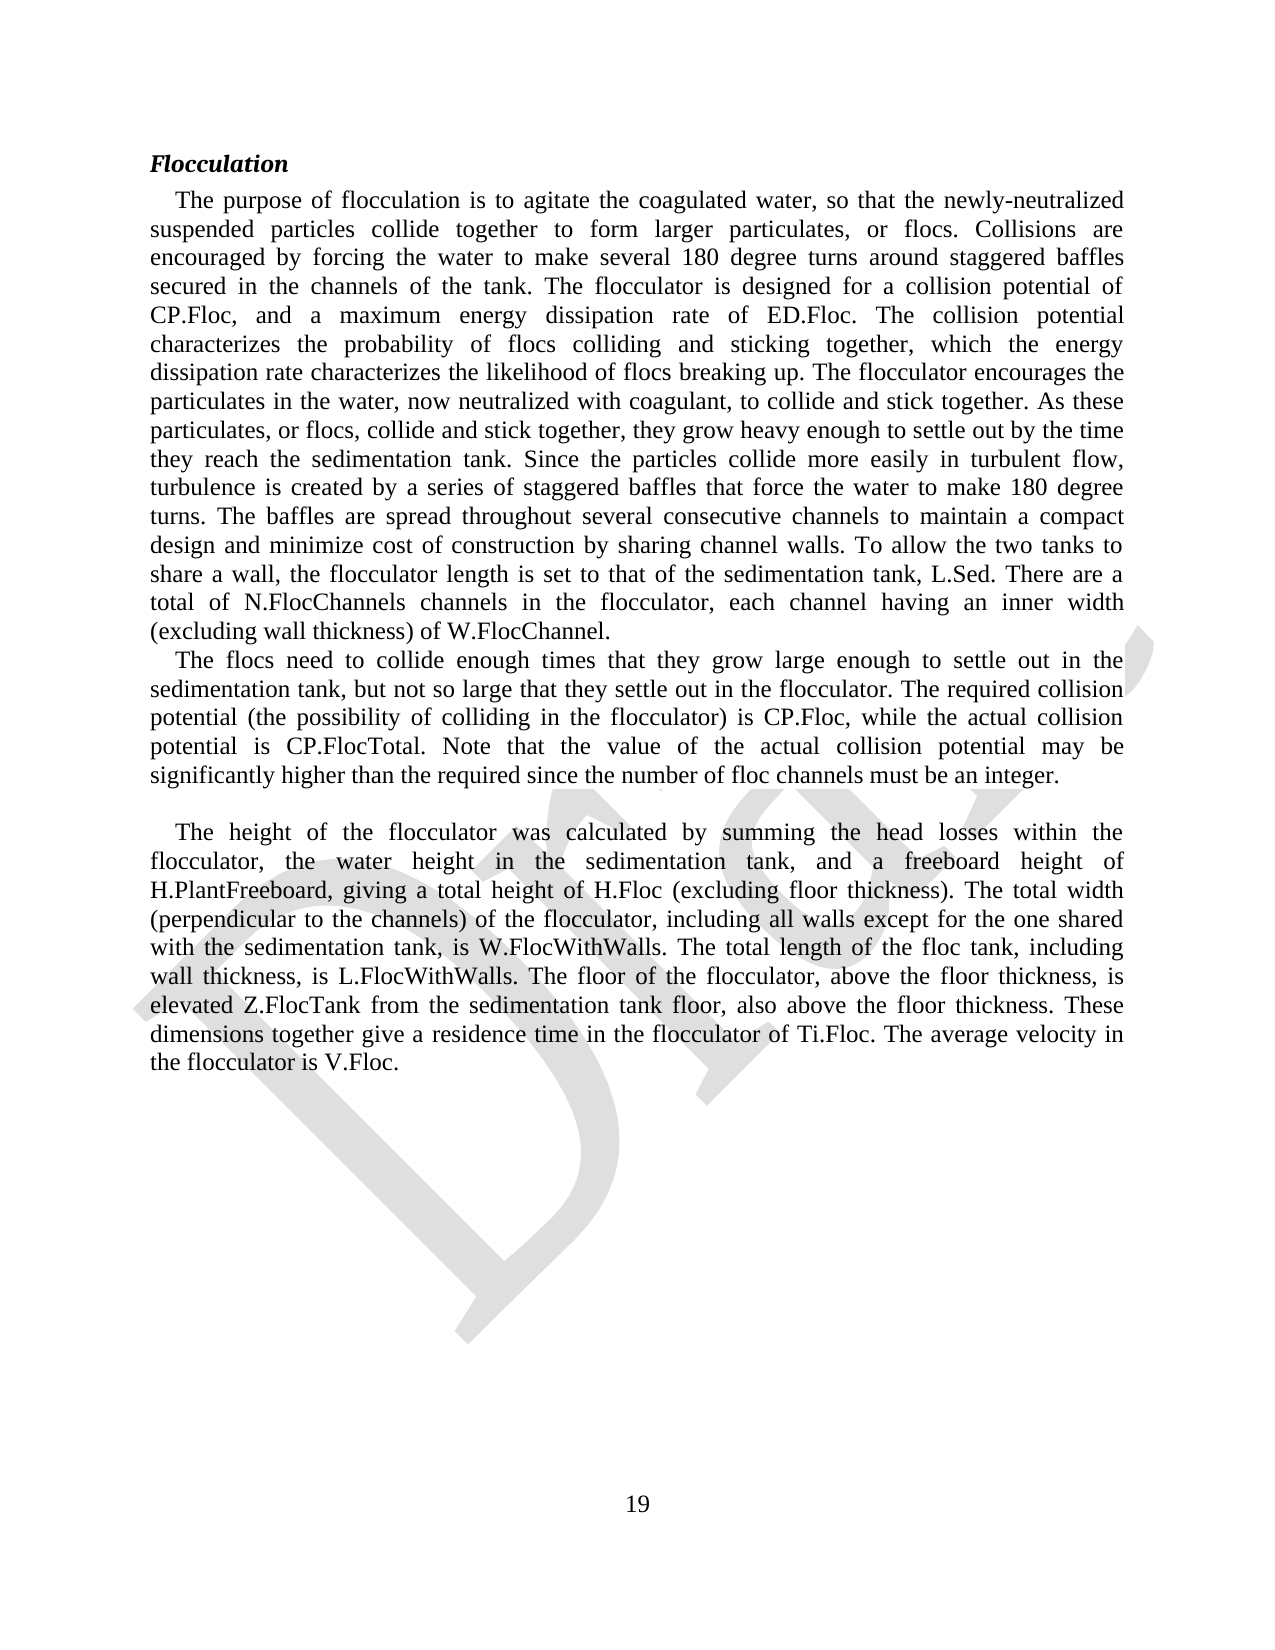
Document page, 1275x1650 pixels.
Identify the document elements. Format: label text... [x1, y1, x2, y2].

text The flocs need to collide enough times that they grow large enough to settle out in the sedimentation tank, but not so large that they settle out in the flocculator. The required collision potential (the possibility of colliding in the flocculator) is CP.Floc, while the actual collision potential is CP.FlocTotal. Note that the value of the actual collision potential may be significantly higher than the required since the number of floc channels must be an integer. [150, 645, 1125, 789]
text The height of the flocculator was calculated by summing the head losses within the flocculator, the water height in the sedimentation tank, and a freeboard height of H.PlantFreeboard, giving a total height of H.Floc (excluding floor thickness). The total width (perpendicular to the channels) of the flocculator, including all walls except for the one shared with the sedimentation tank, is W.FlocWithWalls. The total length of the floc tank, including wall thickness, is L.FlocWithWalls. The floor of the flocculator, above the floor thickness, is elevated Z.FlocTank from the sedimentation tank floor, also above the floor thickness. These dimensions together give a residence time in the flocculator of Ti.Floc. The average velocity in the flocculator is V.Floc. [150, 817, 1125, 1076]
subtitle Flocculation [150, 150, 1125, 179]
text The purpose of flocculation is to agitate the coagulated water, so that the newly-neutralized suspended particles collide together to form larger particulates, or flocs. Collisions are encouraged by forcing the water to make several 180 degree turns around staggered baffles secured in the channels of the tank. The flocculator is designed for a collision potential of CP.Floc, and a maximum energy dissipation rate of ED.Floc. The collision potential characterizes the probability of flocs colliding and sticking together, which the energy dissipation rate characterizes the likelihood of flocs breaking up. The flocculator encourages the particulates in the water, now neutralized with coagulant, to collide and stick together. As these particulates, or flocs, collide and stick together, they grow heavy enough to settle out by the time they reach the sedimentation tank. Since the particles collide more easily in turbulent flow, turbulence is created by a series of staggered baffles that force the water to make 180 degree turns. The baffles are spread throughout several consecutive channels to maintain a compact design and minimize cost of construction by sharing channel walls. To allow the two tanks to share a wall, the flocculator length is set to that of the sedimentation tank, L.Sed. There are a total of N.FlocChannels channels in the flocculator, each channel having an inner width (excluding wall thickness) of W.FlocChannel. [150, 185, 1125, 645]
